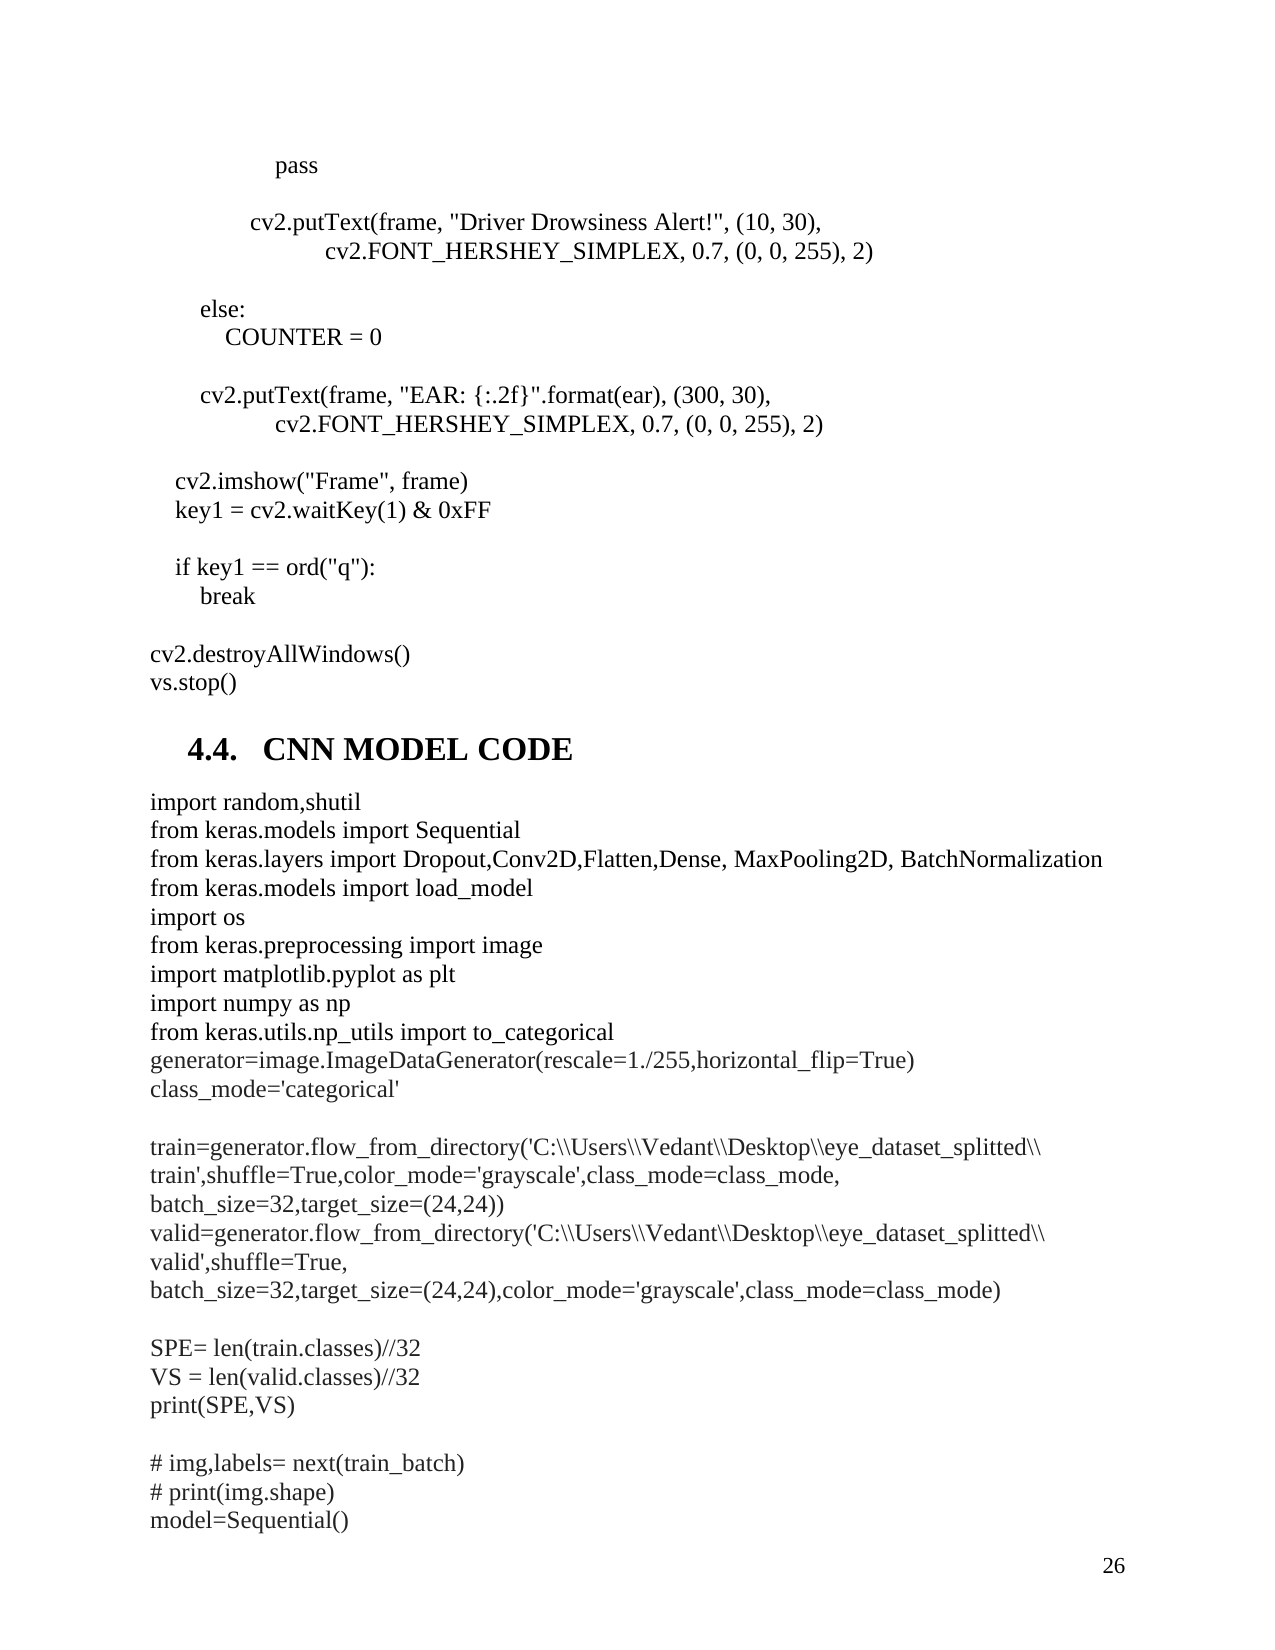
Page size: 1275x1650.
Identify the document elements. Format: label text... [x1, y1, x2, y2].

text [150, 150, 1125, 696]
text from keras.utils.np_utils import to_categorical [150, 1017, 1125, 1046]
text from keras.layers import Dropout,Conv2D,Flatten,Dense, MaxPooling2D, BatchNormalization [150, 844, 1125, 873]
text generator=image.ImageDataGenerator(rescale=1./255,horizontal_flip=True) class_mode='categorical' train=generator.flow_from_directory('C:\\Users\\Vedant\\Desktop\\eye_dataset_splitted\\train',shuffle=True,color_mode='grayscale',class_mode=class_mode, batch_size=32,target_size=(24,24)) valid=generator.flow_from_directory('C:\\Users\\Vedant\\Desktop\\eye_dataset_splitted\\valid',shuffle=True, batch_size=32,target_size=(24,24),color_mode='grayscale',class_mode=class_mode) SPE= len(train.classes)//32 VS = len(valid.classes)//32 print(SPE,VS) # img,labels= next(train_batch) # print(img.shape) model=Sequential() [150, 1046, 1125, 1534]
text import os [150, 902, 1125, 931]
text from keras.models import load_model [150, 873, 1125, 902]
text from keras.models import Sequential [150, 816, 1125, 844]
text import matplotlib.pyplot as plt [150, 959, 1125, 988]
text import numpy as np [150, 988, 1125, 1017]
list CNN MODEL CODE [187, 729, 1125, 768]
text from keras.preprocessing import image [150, 931, 1125, 959]
text import random,shutil [150, 787, 1125, 816]
